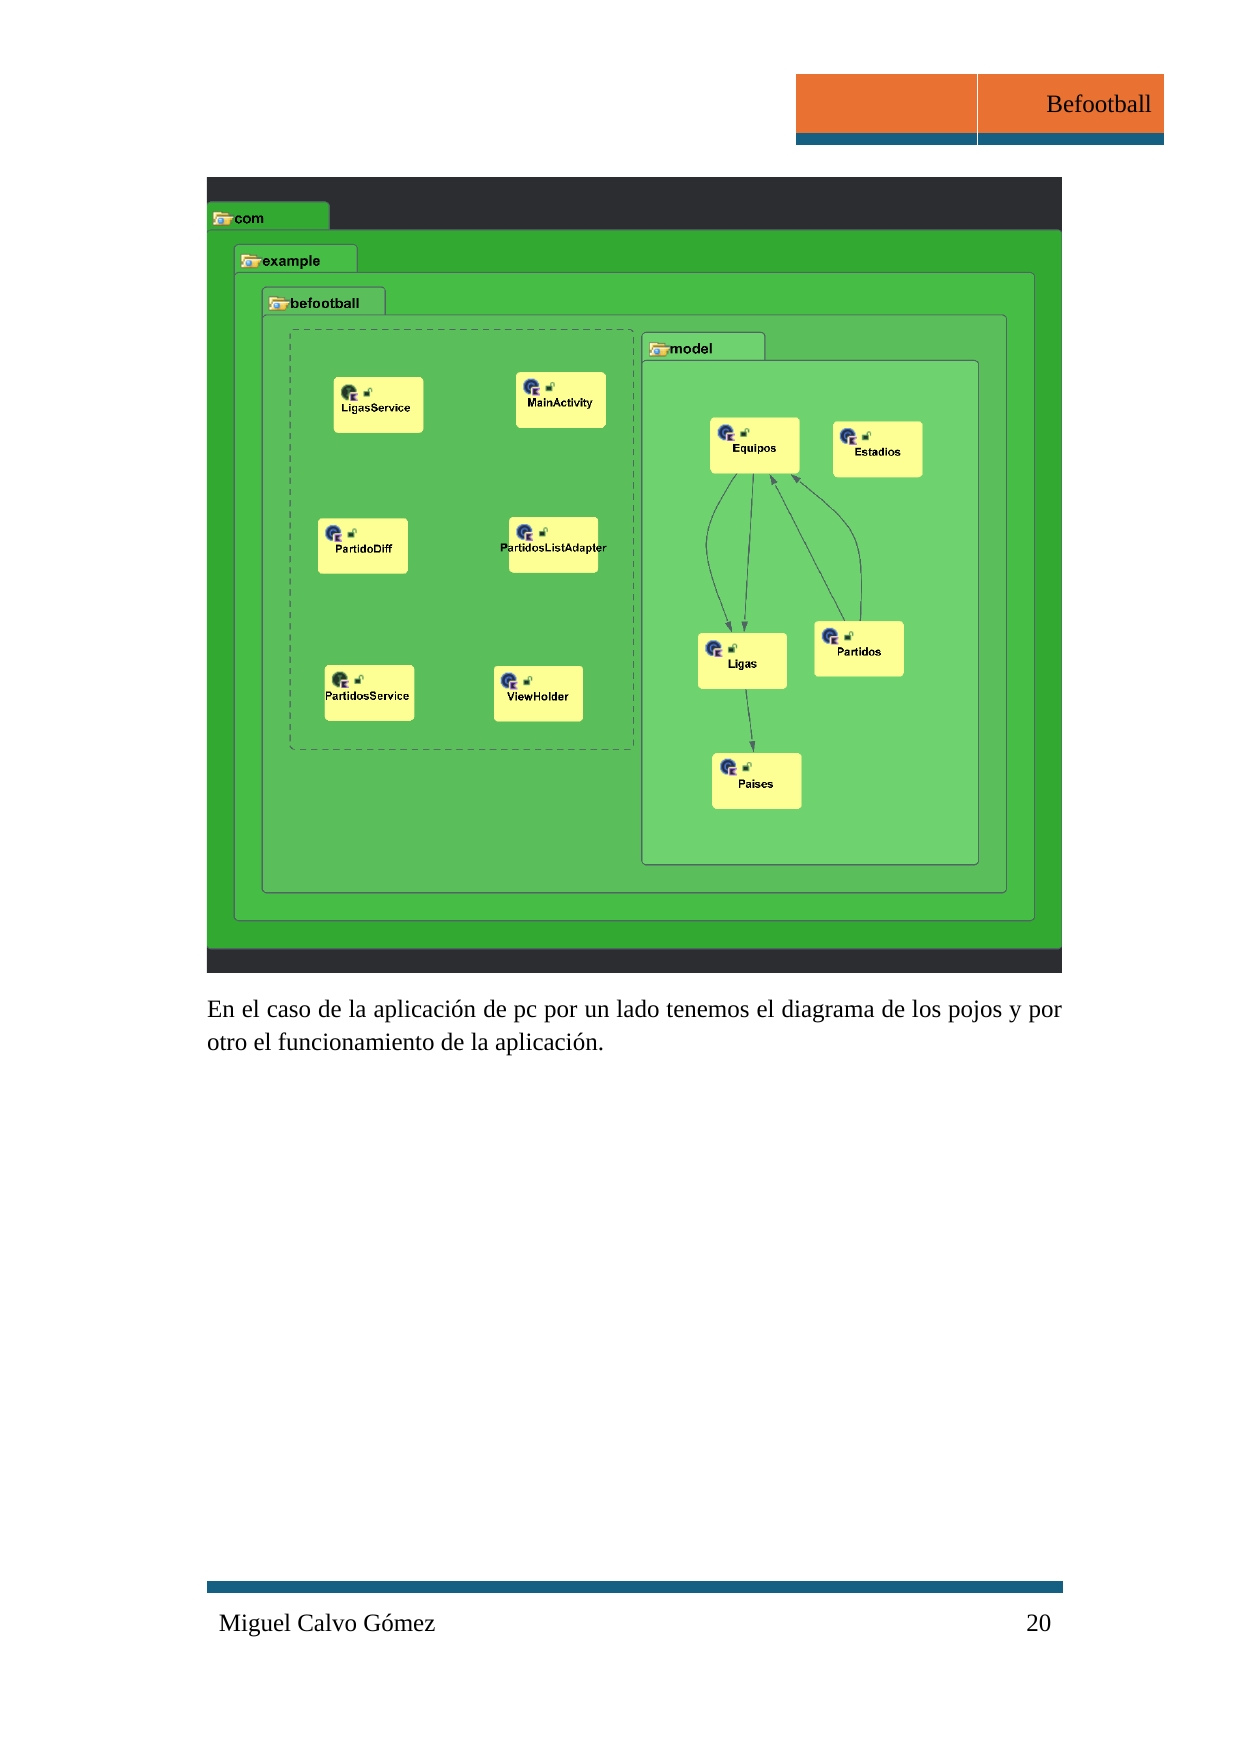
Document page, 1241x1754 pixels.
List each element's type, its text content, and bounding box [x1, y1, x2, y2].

picture [206, 177, 1062, 973]
text En el caso de la aplicación de pc por un lado tenemos el diagrama de los pojos y por otro el funcionamiento de la aplicación. [207, 994, 1063, 1056]
